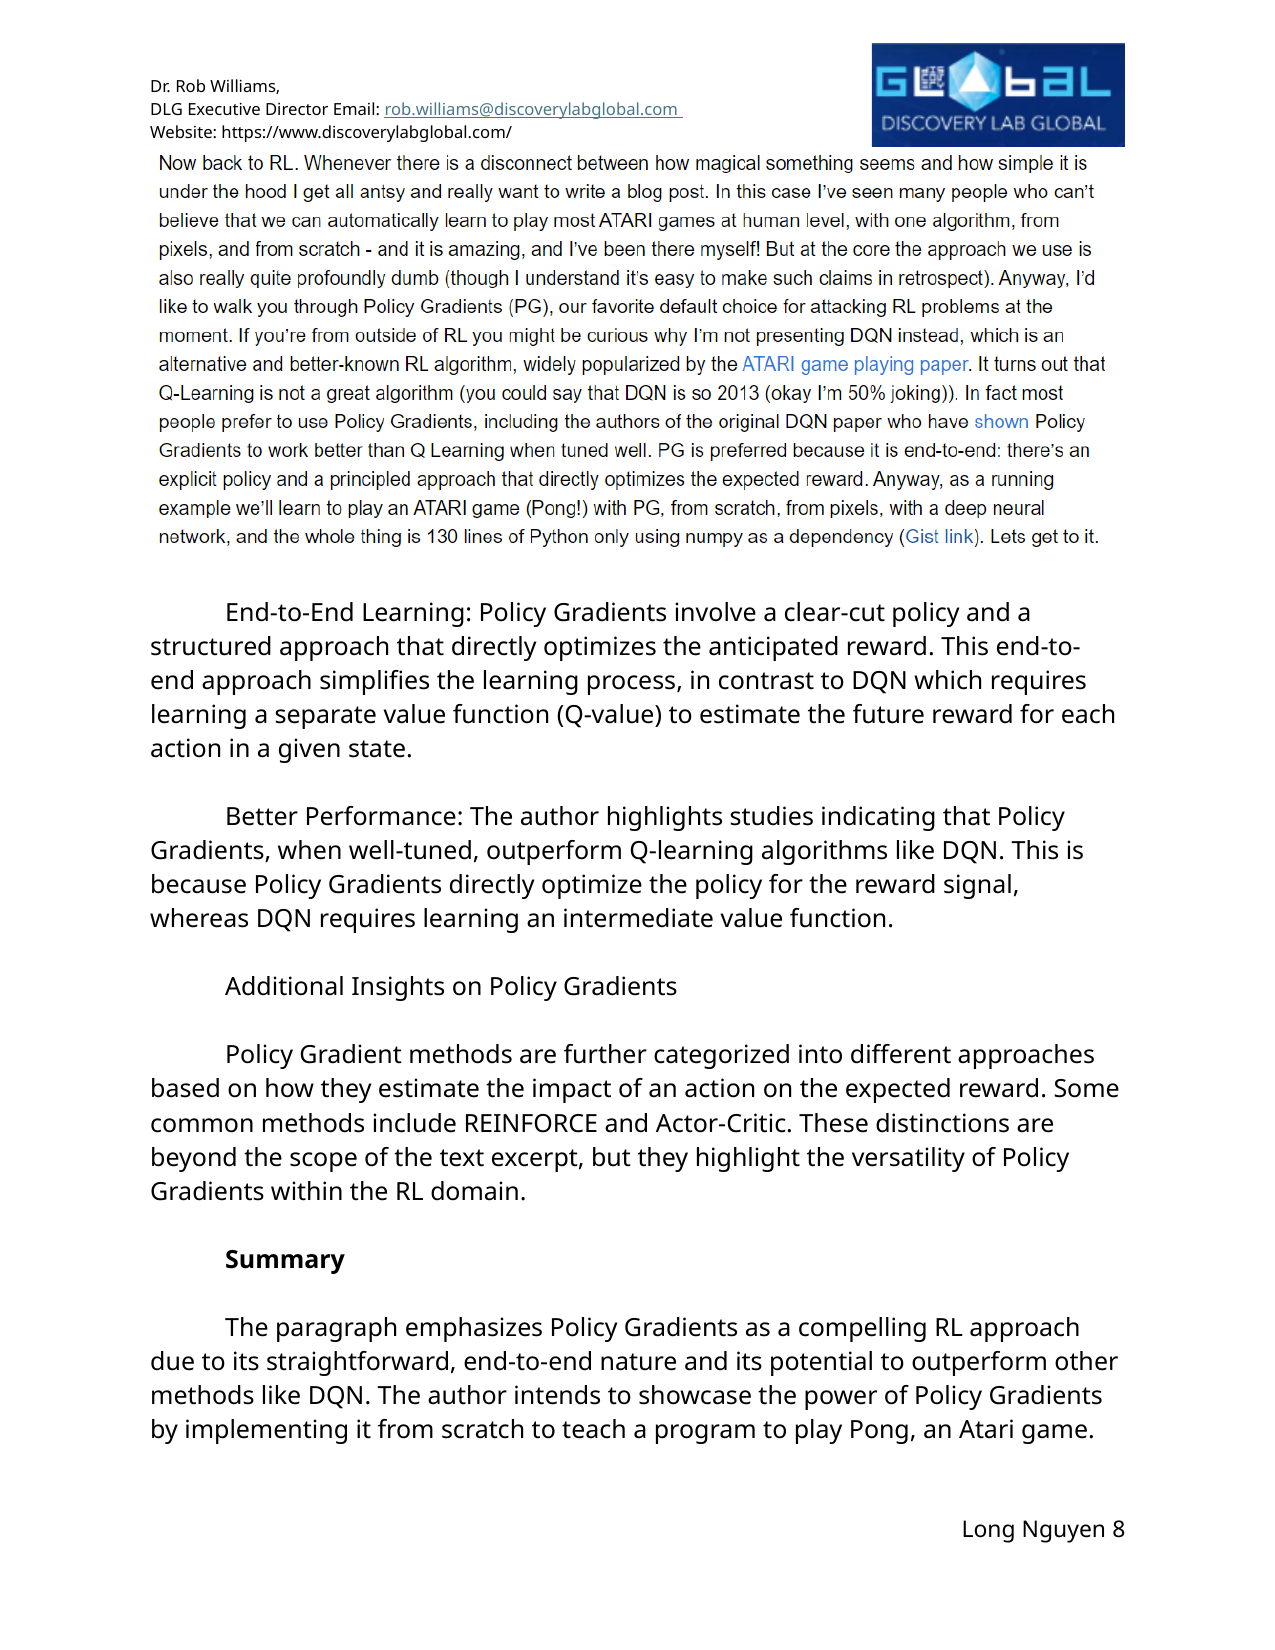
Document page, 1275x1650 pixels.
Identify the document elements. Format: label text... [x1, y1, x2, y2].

text Summary [150, 1241, 1125, 1276]
text Better Performance: The author highlights studies indicating that Policy Gradients, when well-tuned, outperform Q-learning algorithms like DQN. This is because Policy Gradients directly optimize the policy for the reward signal, whereas DQN requires learning an intermediate value function. [150, 799, 1125, 935]
picture [871, 43, 1125, 147]
text Policy Gradient methods are further categorized into different approaches based on how they estimate the impact of an action on the expected reward. Some common methods include REINFORCE and Actor-Critic. These distinctions are beyond the scope of the text excerpt, but they highlight the versatility of Policy Gradients within the RL domain. [150, 1037, 1125, 1207]
text End-to-End Learning: Policy Gradients involve a clear-cut policy and a structured approach that directly optimizes the anticipated reward. This end-to-end approach simplifies the learning process, in contrast to DQN which requires learning a separate value function (Q-value) to estimate the future reward for each action in a given state. [150, 594, 1125, 764]
text Additional Insights on Policy Gradients [150, 969, 1125, 1003]
picture [150, 150, 1125, 561]
